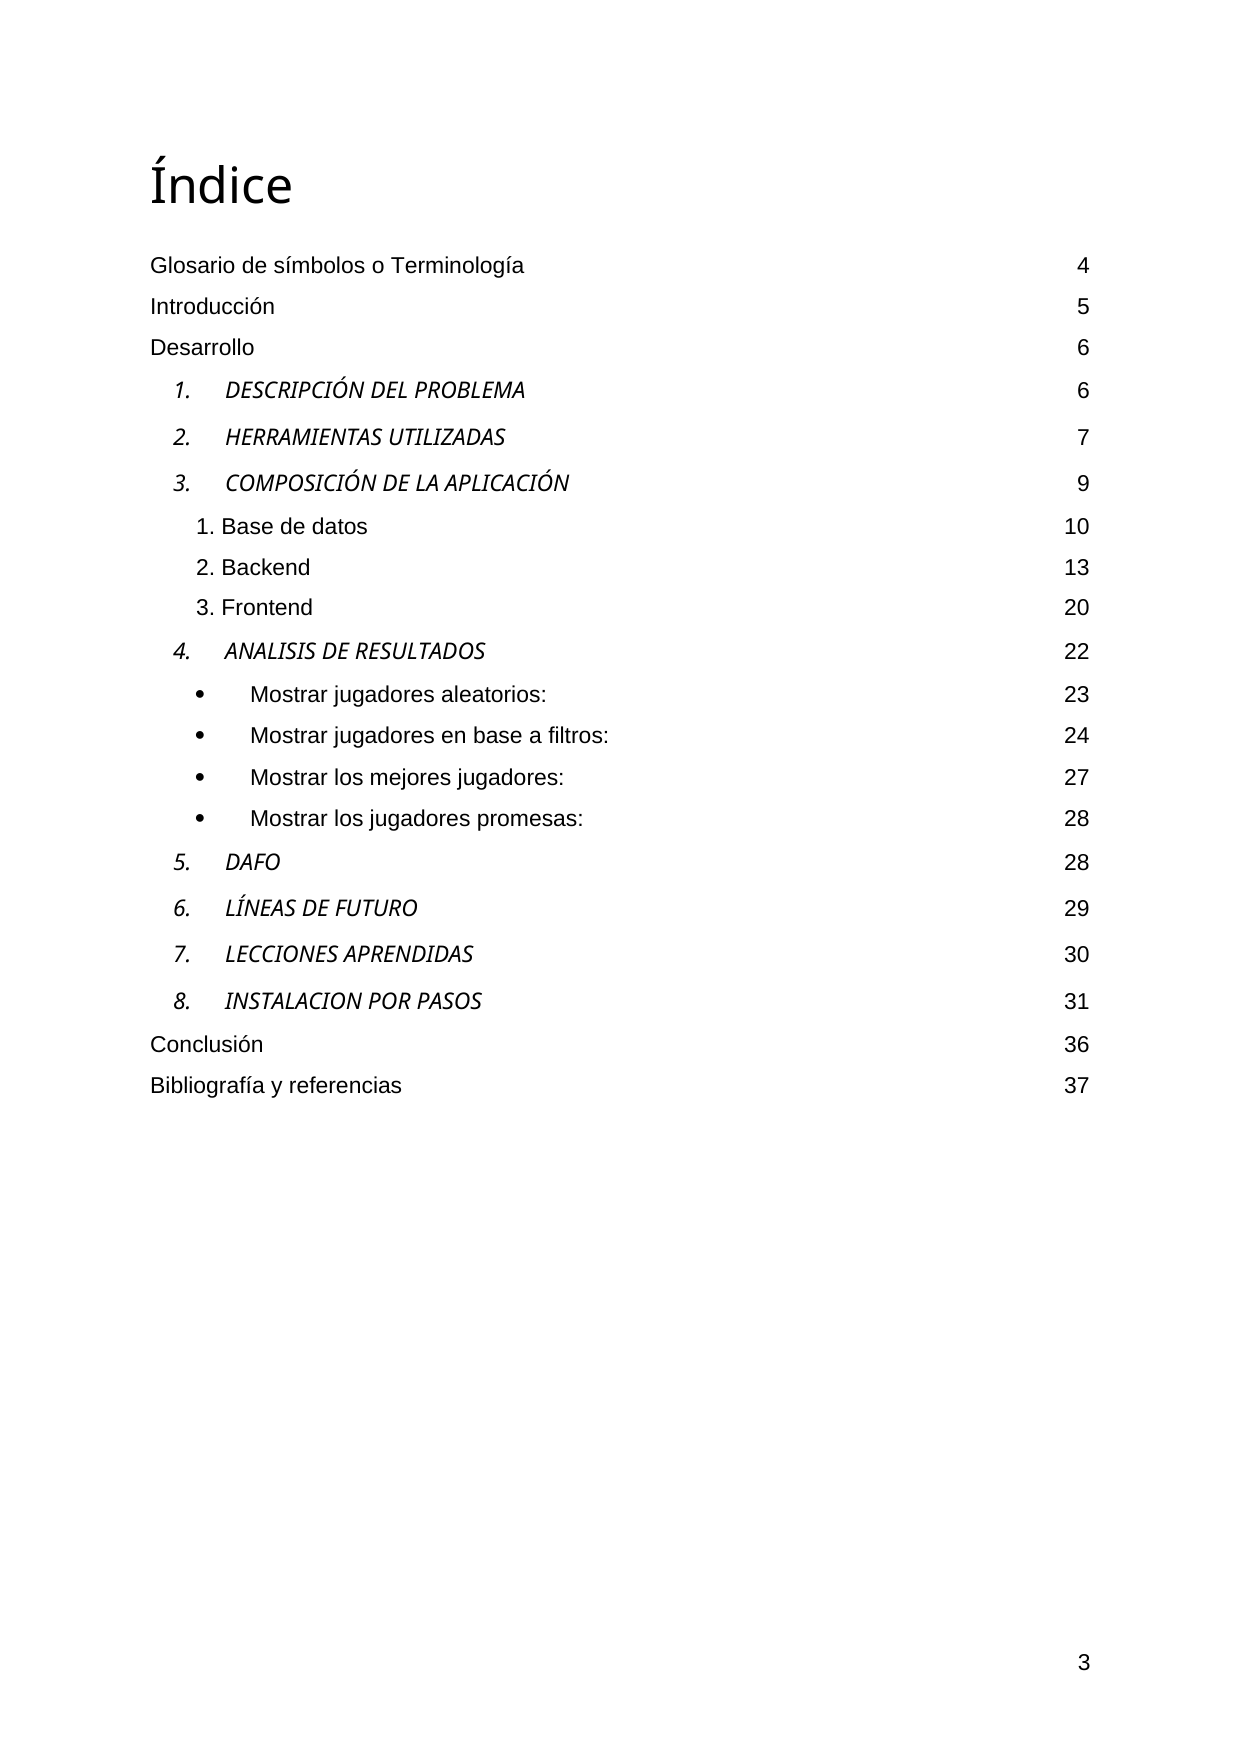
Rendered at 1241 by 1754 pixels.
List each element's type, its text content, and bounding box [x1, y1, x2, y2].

title Índice [150, 150, 1090, 218]
